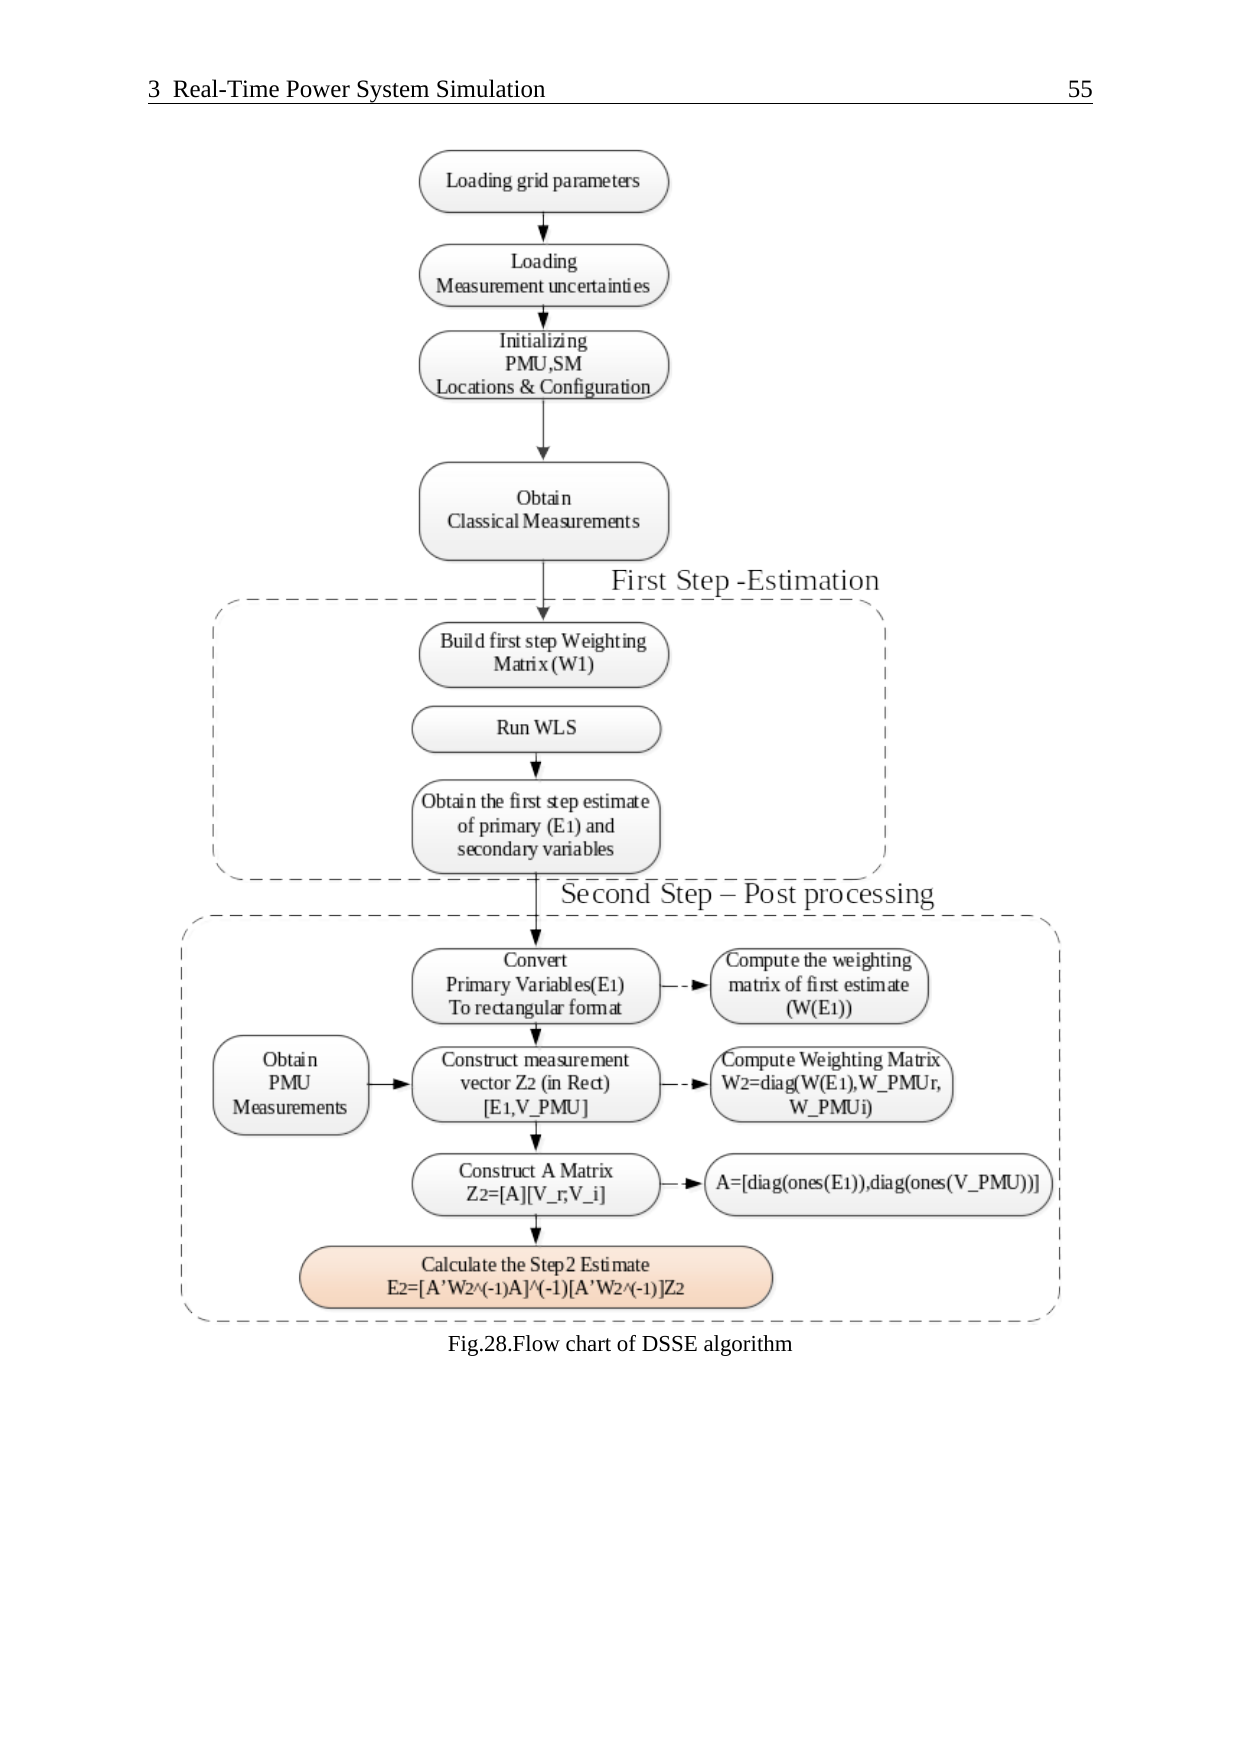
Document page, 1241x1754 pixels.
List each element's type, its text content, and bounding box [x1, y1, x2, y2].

text Fig.28.Flow chart of DSSE algorithm [148, 1330, 1093, 1357]
